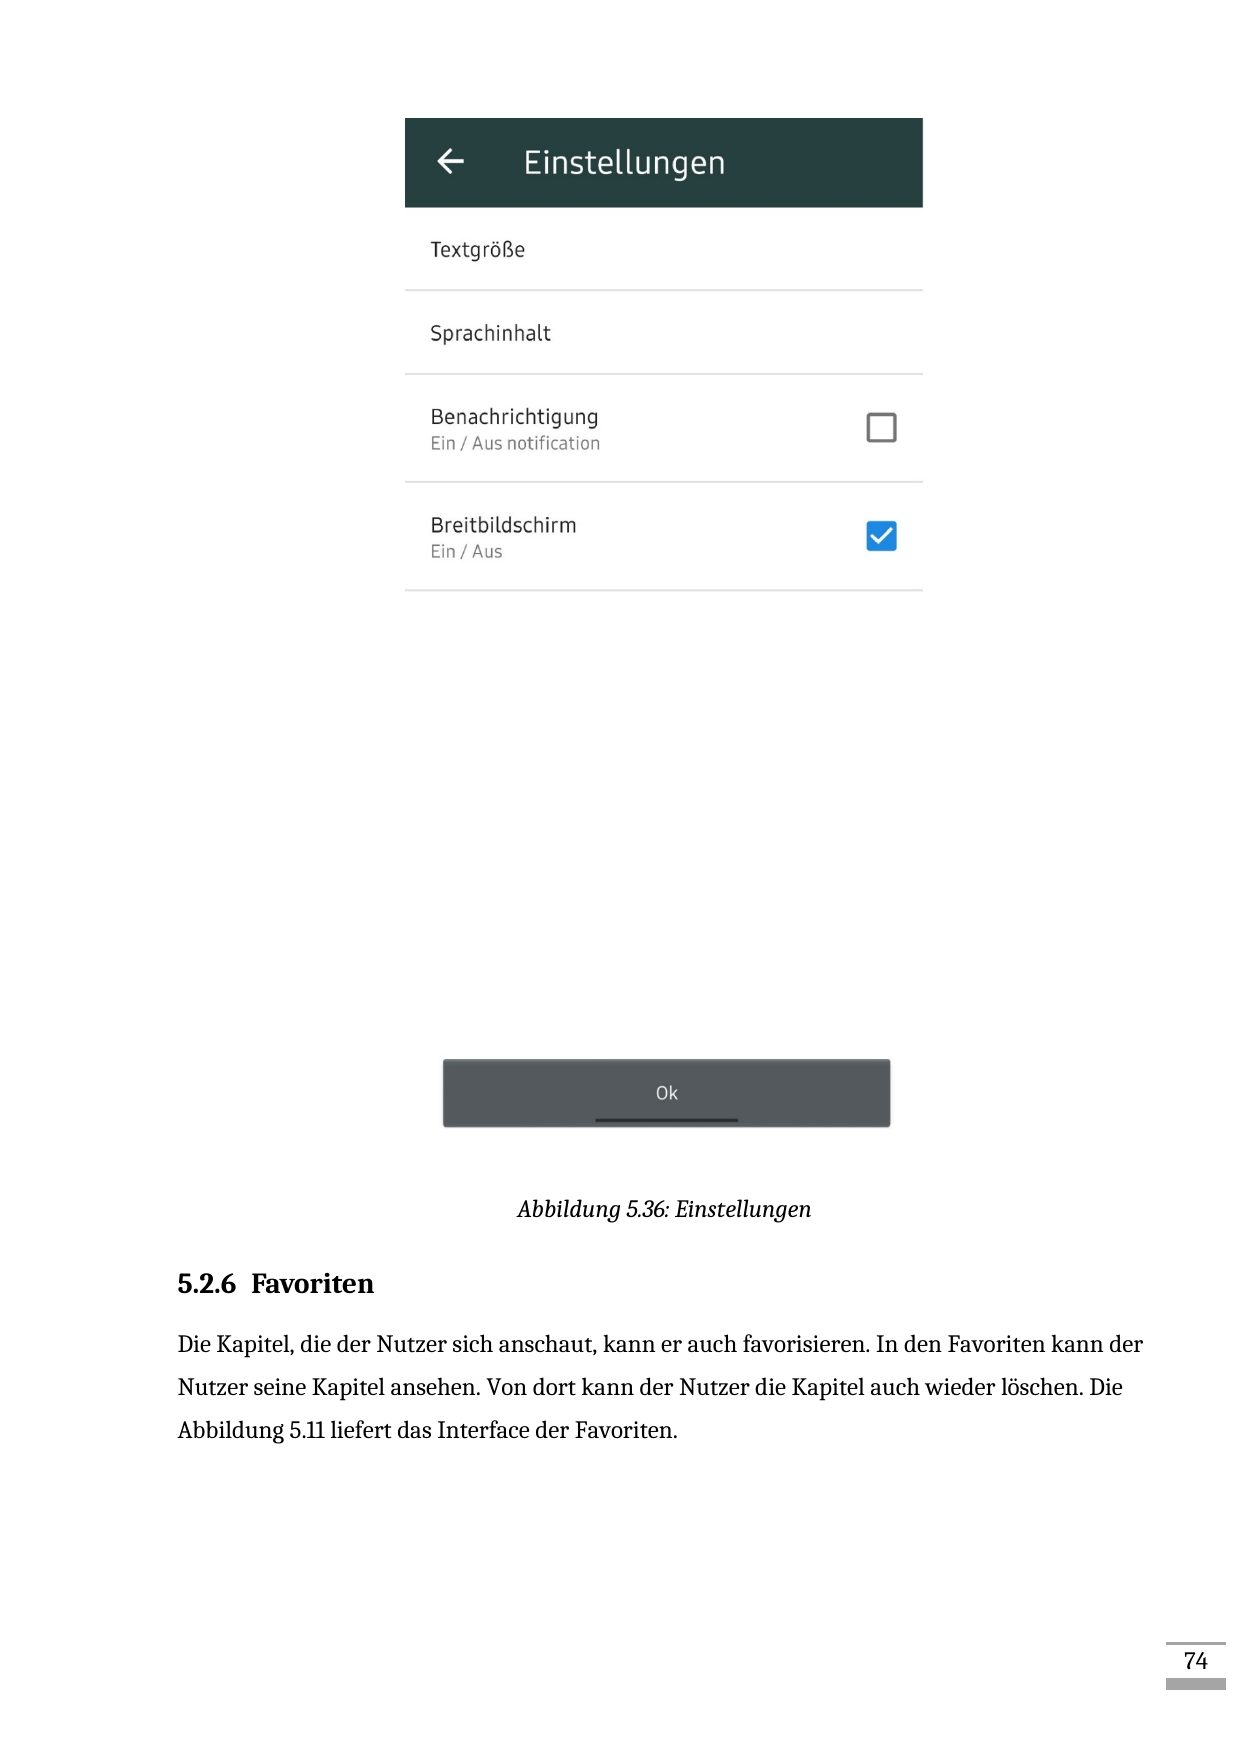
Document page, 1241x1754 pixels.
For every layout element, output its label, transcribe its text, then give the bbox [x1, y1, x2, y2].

picture [405, 118, 924, 1152]
subtitle Favoriten [177, 1267, 1152, 1301]
text Die Kapitel, die der Nutzer sich anschaut, kann er auch favorisieren. In den Favoriten kann der Nutzer seine Kapitel ansehen. Von dort kann der Nutzer die Kapitel auch wieder löschen. Die Abbildung 5.11 liefert das Interface der Favoriten. [177, 1330, 1152, 1445]
